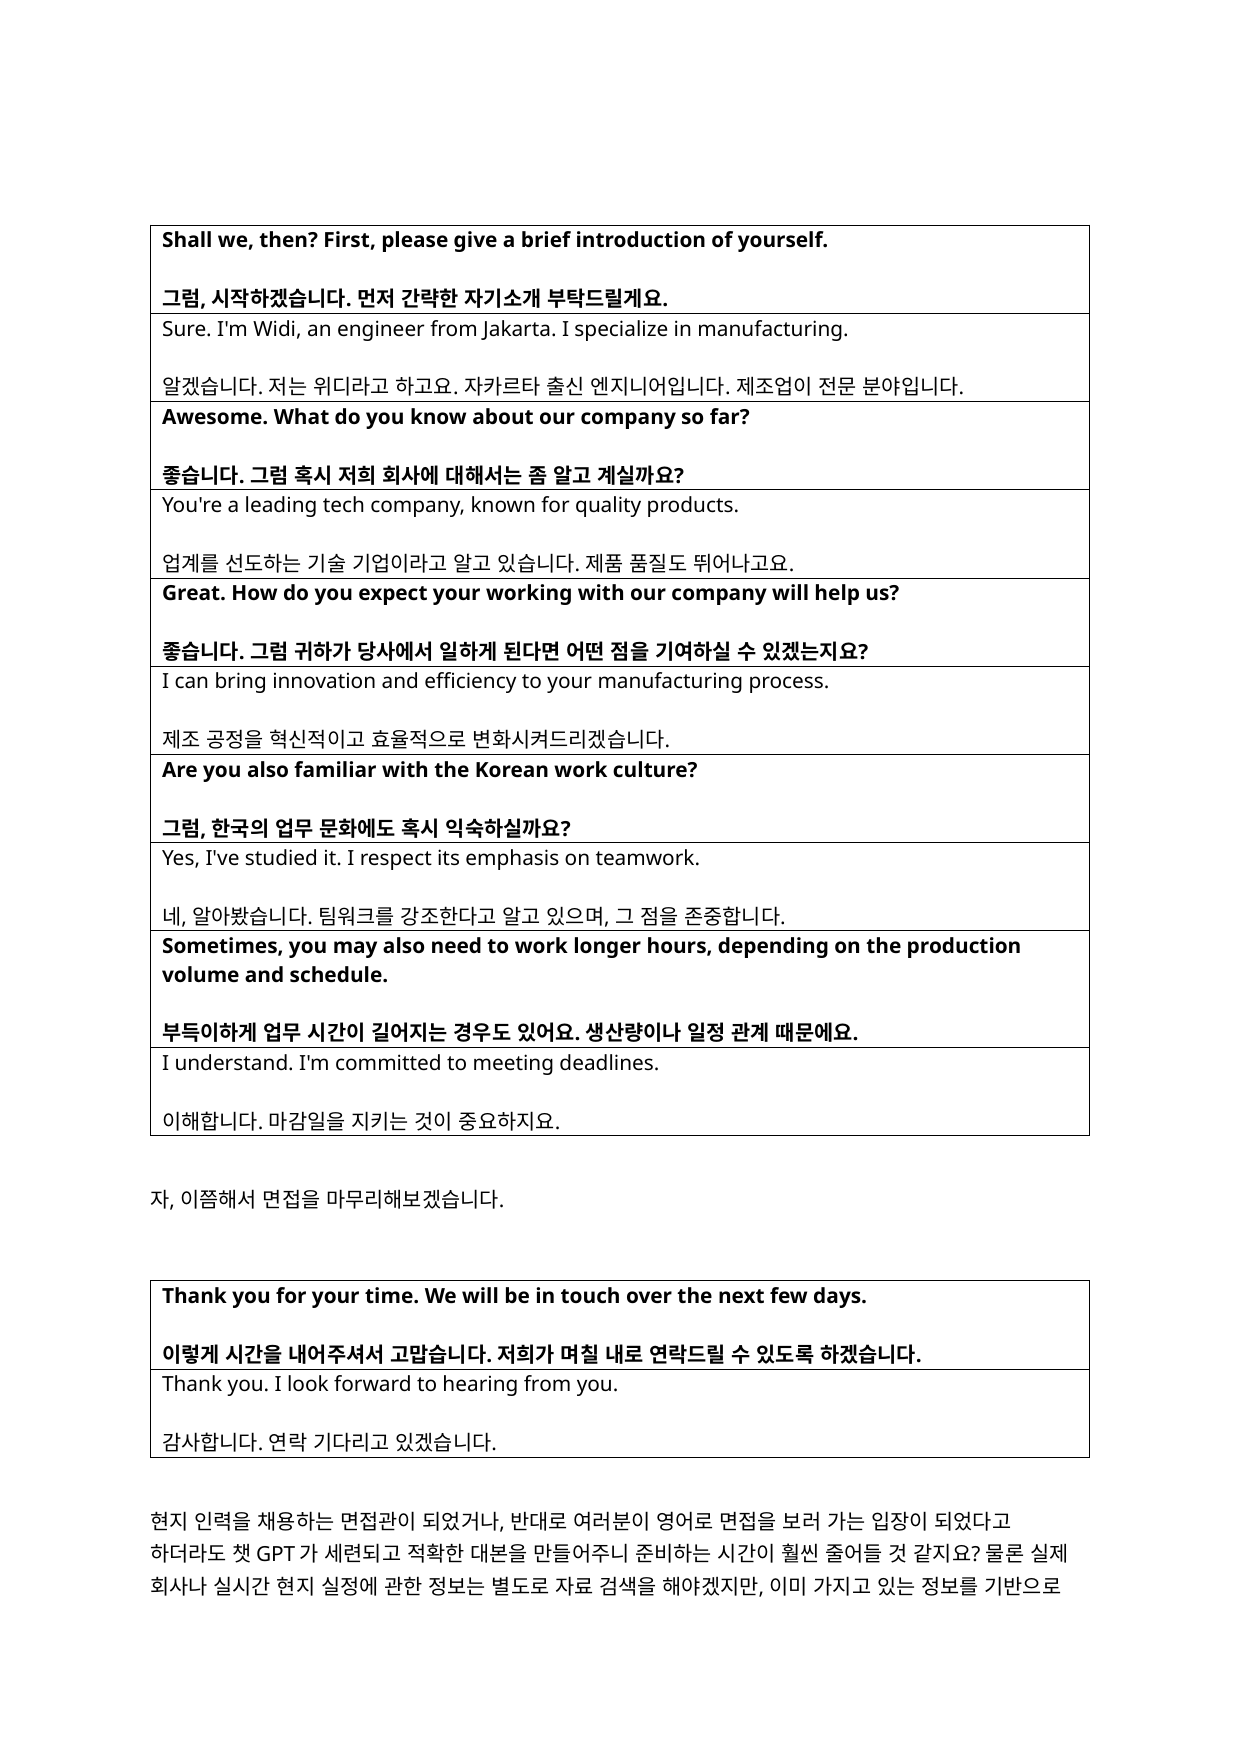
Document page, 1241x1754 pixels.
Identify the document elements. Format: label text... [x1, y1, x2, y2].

table_cell I can bring innovation and efficiency to your manufacturing process. 제조 공정을 혁신적이고 효율적으로 변화시켜드리겠습니다. [151, 667, 1089, 754]
table_cell Are you also familiar with the Korean work culture? 그럼, 한국의 업무 문화에도 혹시 익숙하실까요? [151, 755, 1089, 842]
table_cell Yes, I've studied it. I respect its emphasis on teamwork. 네, 알아봤습니다. 팀워크를 강조한다고 알고 있으며, 그 점을 존중합니다. [151, 843, 1089, 930]
table_cell Thank you. I look forward to hearing from you. 감사합니다. 연락 기다리고 있겠습니다. [151, 1370, 1089, 1457]
table_header Shall we, then? First, please give a brief introduction of yourself. 그럼, 시작하겠습니다. 먼저 간략한 자기소개 부탁드릴게요. [151, 226, 1089, 313]
table_cell Great. How do you expect your working with our company will help us? 좋습니다. 그럼 귀하가 당사에서 일하게 된다면 어떤 점을 기여하실 수 있겠는지요? [151, 579, 1089, 666]
text 자, 이쯤해서 면접을 마무리해보겠습니다. [150, 1183, 1090, 1214]
table_cell Sure. I'm Widi, an engineer from Jakarta. I specialize in manufacturing. 알겠습니다. 저는 위디라고 하고요. 자카르타 출신 엔지니어입니다. 제조업이 전문 분야입니다. [151, 314, 1089, 401]
table_cell I understand. I'm committed to meeting deadlines. 이해합니다. 마감일을 지키는 것이 중요하지요. [151, 1048, 1089, 1135]
table_cell Awesome. What do you know about our company so far? 좋습니다. 그럼 혹시 저희 회사에 대해서는 좀 알고 계실까요? [151, 402, 1089, 489]
table_cell You're a leading tech company, known for quality products. 업계를 선도하는 기술 기업이라고 알고 있습니다. 제품 품질도 뛰어나고요. [151, 490, 1089, 577]
table_cell Sometimes, you may also need to work longer hours, depending on the production volume and schedule. 부득이하게 업무 시간이 길어지는 경우도 있어요. 생산량이나 일정 관계 때문에요. [151, 931, 1089, 1047]
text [150, 1505, 1090, 1601]
table_header Thank you for your time. We will be in touch over the next few days. 이렇게 시간을 내어주셔서 고맙습니다. 저희가 며칠 내로 연락드릴 수 있도록 하겠습니다. [151, 1281, 1089, 1368]
